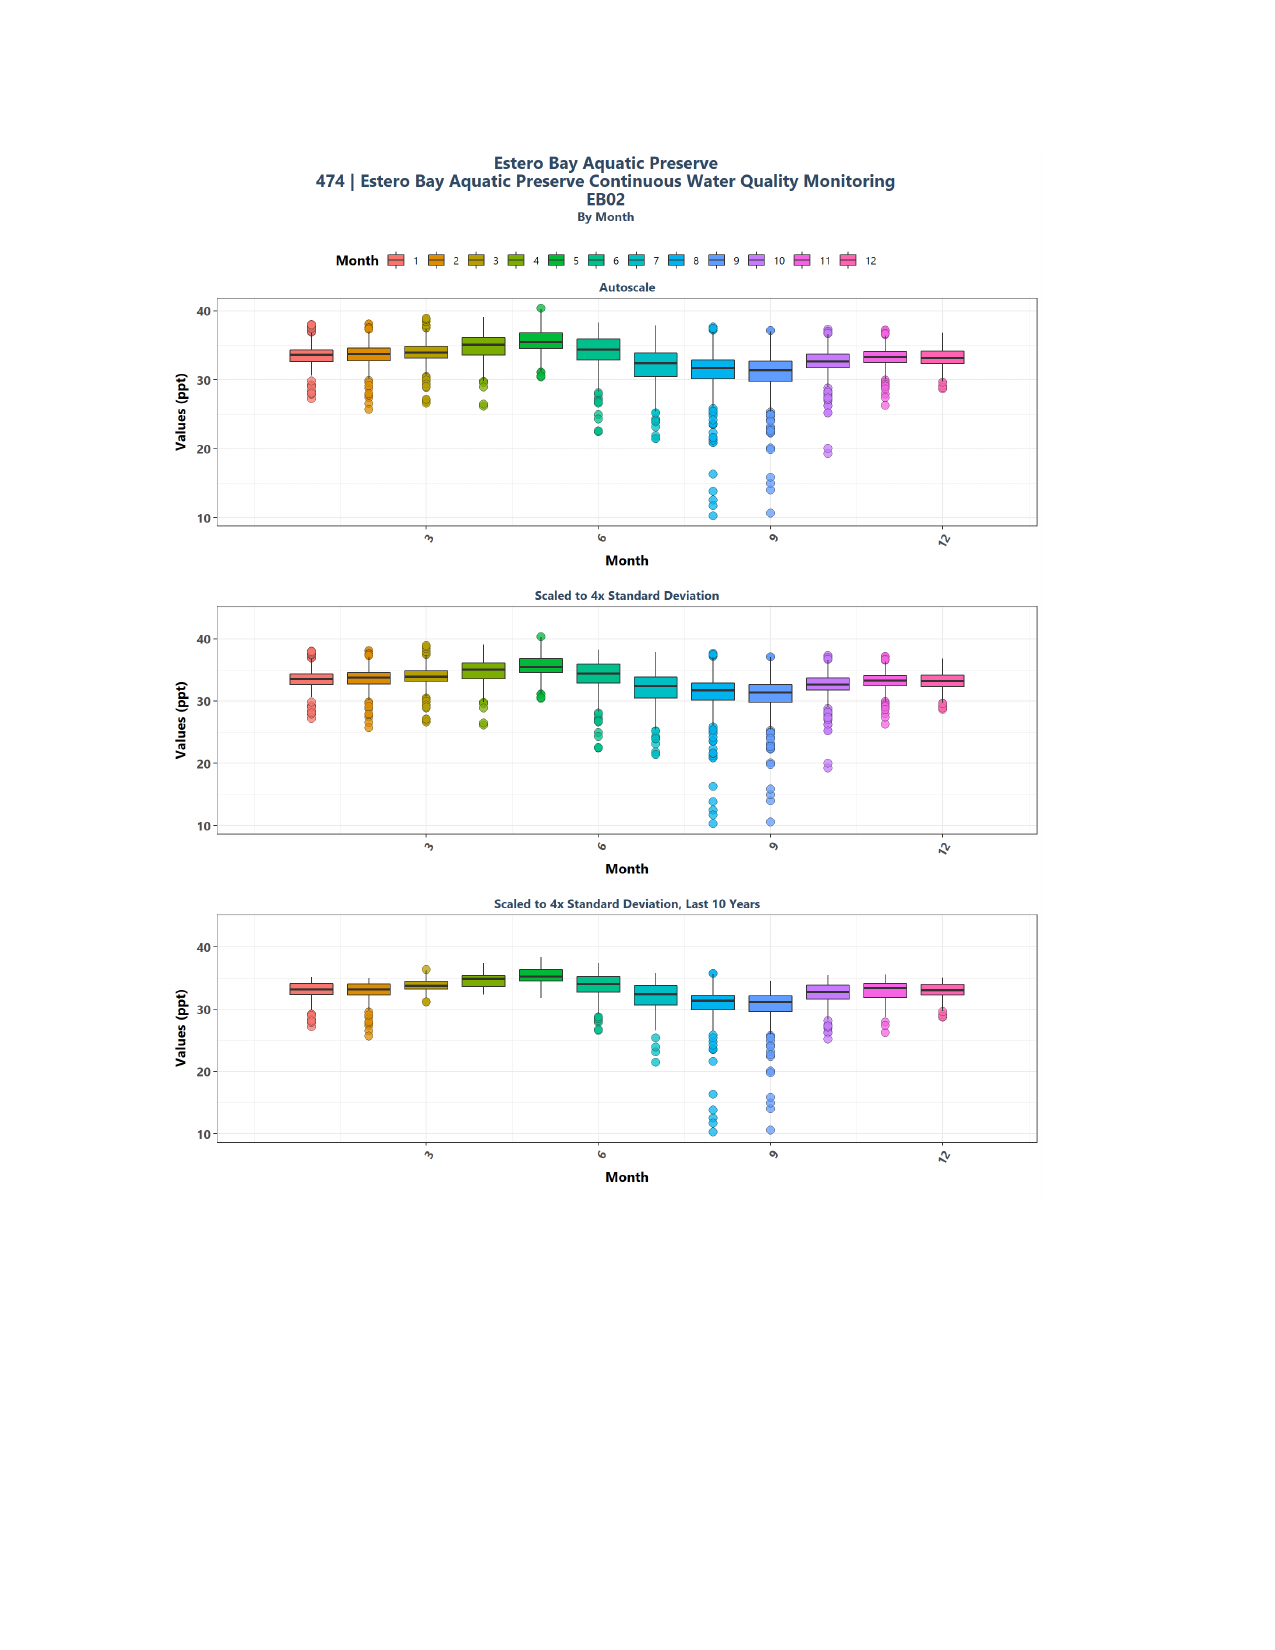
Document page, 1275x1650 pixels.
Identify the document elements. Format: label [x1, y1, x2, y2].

picture [168, 150, 1044, 1200]
